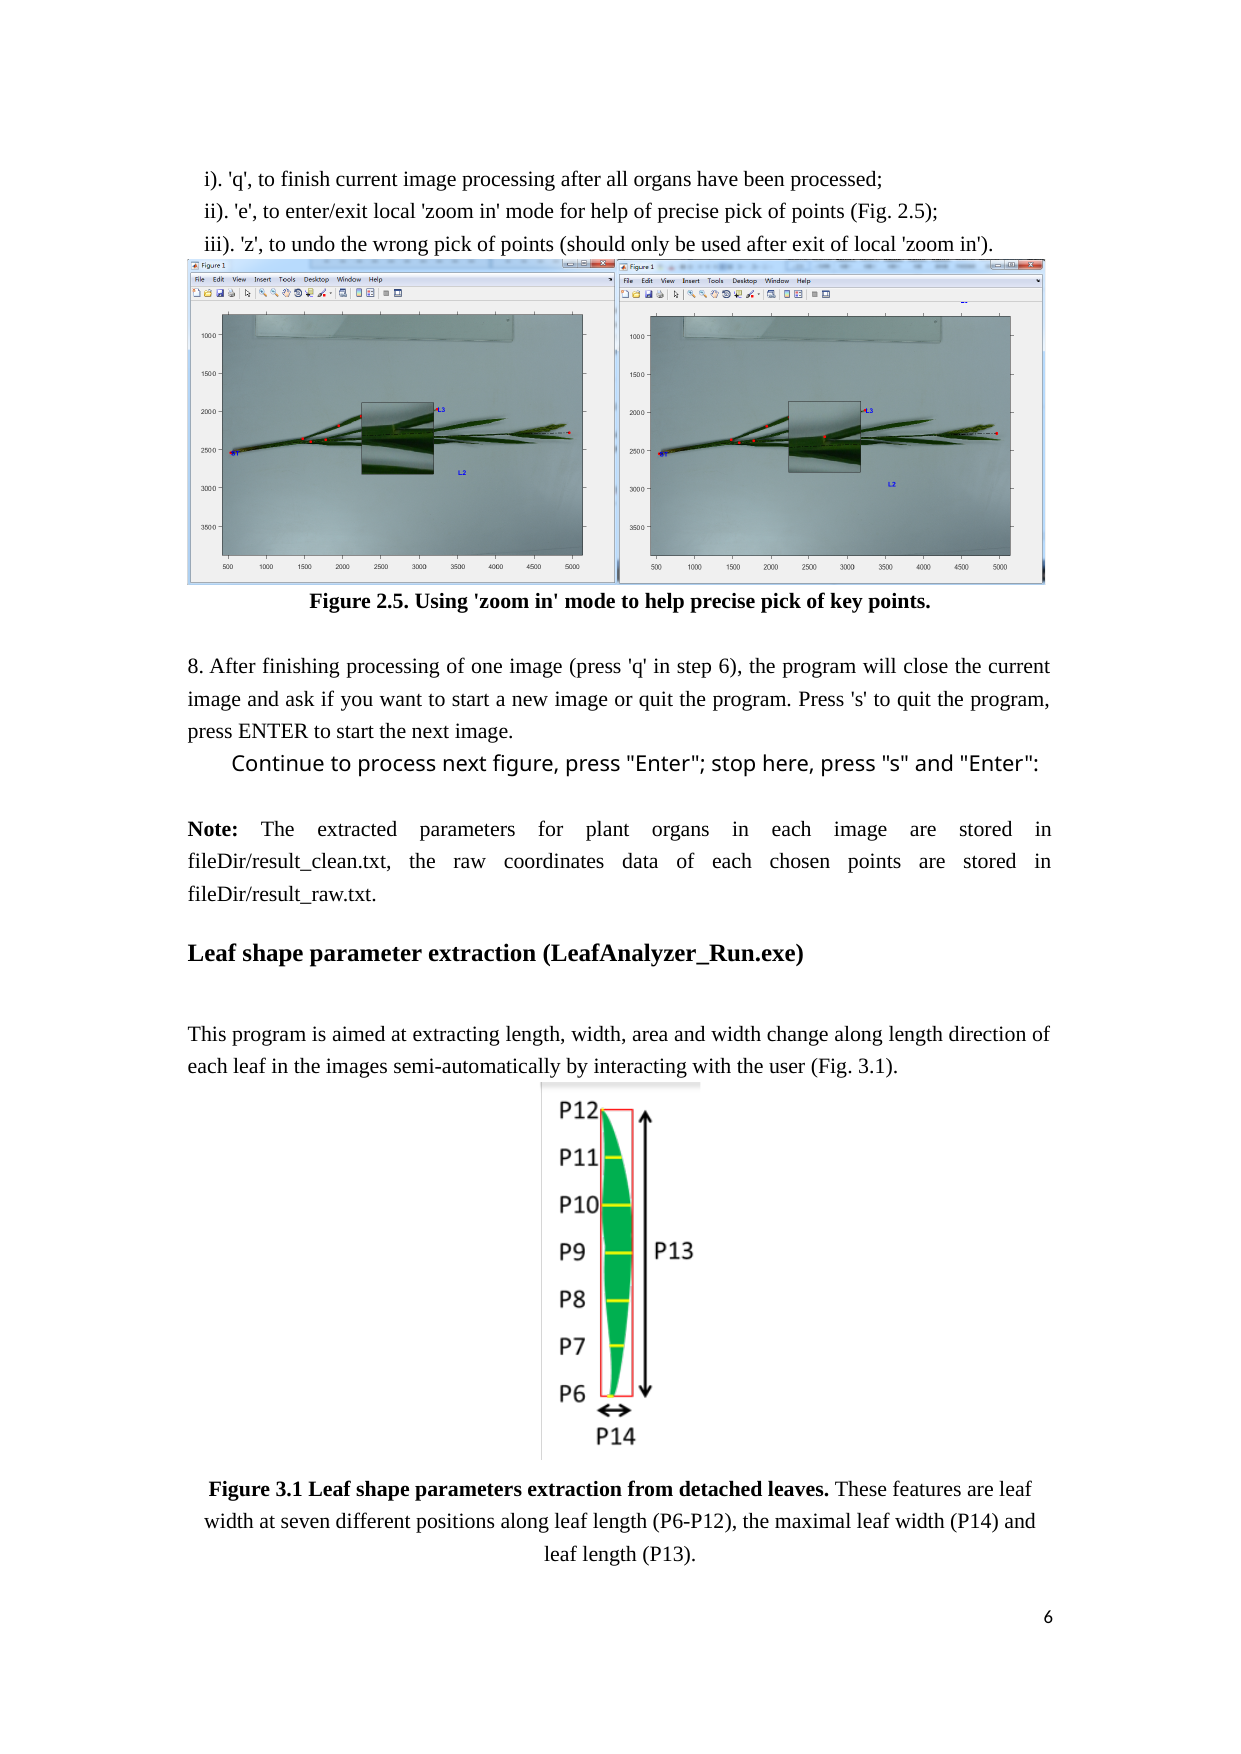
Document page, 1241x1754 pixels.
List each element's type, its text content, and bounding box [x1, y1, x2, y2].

text iii). 'z', to undo the wrong pick of points (should only be used after exit of local 'zoom in'). [187, 227, 1053, 259]
text i). 'q', to finish current image processing after all organs have been processed; [187, 162, 1053, 194]
text Note: The extracted parameters for plant organs in each image are stored in fileDir/result_clean.txt, the raw coordinates data of each chosen points are stored in fileDir/result_raw.txt. [187, 812, 1053, 909]
picture [187, 259, 1046, 585]
text This program is aimed at extracting length, width, area and width change along length direction of each leaf in the images semi-automatically by interacting with the user (Fig. 3.1). [187, 1017, 1053, 1082]
text Continue to process next figure, press "Enter"; stop here, press "s" and "Enter": [187, 747, 1053, 779]
text 8. After finishing processing of one image (press 'q' in step 6), the program will close the current image and ask if you want to start a new image or quit the program. Press 's' to quit the program, press ENTER to start the next image. [187, 649, 1053, 747]
text Figure 3.1 Leaf shape parameters extraction from detached leaves. These features are leaf width at seven different positions along leaf length (P6-P12), the maximal leaf width (P14) and leaf length (P13). [187, 1472, 1053, 1569]
subtitle Leaf shape parameter extraction (LeafAnalyzer_Run.exe) [187, 937, 1053, 969]
text Figure 2.5. Using 'zoom in' mode to help precise pick of key points. [187, 584, 1053, 617]
text ii). 'e', to enter/exit local 'zoom in' mode for help of precise pick of points (Fig. 2.5); [187, 194, 1053, 227]
picture [539, 1082, 701, 1460]
